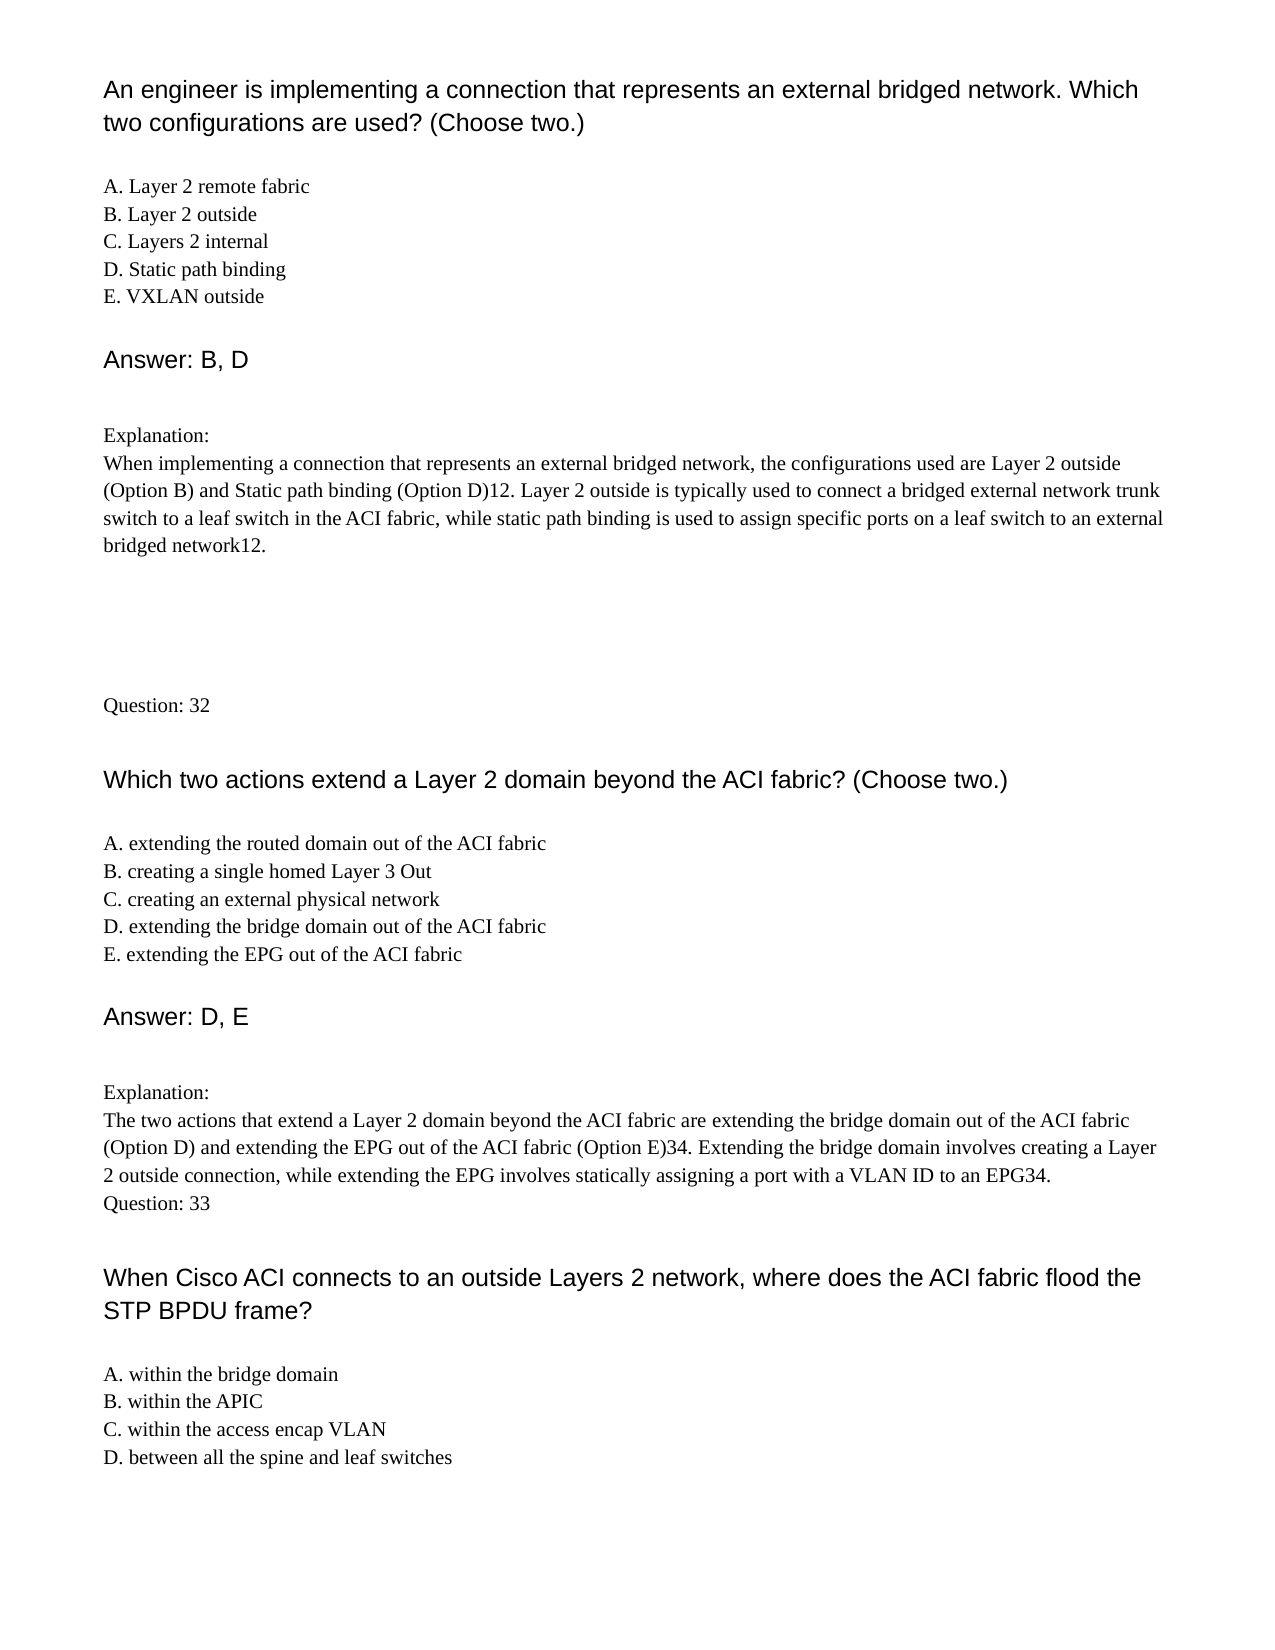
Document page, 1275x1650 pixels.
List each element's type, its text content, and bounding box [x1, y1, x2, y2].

text Answer: D, E [103, 1002, 1172, 1031]
text B. Layer 2 outside [103, 202, 1172, 226]
text Question: 32 [103, 693, 1172, 717]
text When implementing a connection that represents an external bridged network, the configurations used are Layer 2 outside (Option B) and Static path binding (Option D)12. Layer 2 outside is typically used to connect a bridged external network trunk switch to a leaf switch in the ACI fabric, while static path binding is used to assign specific ports on a leaf switch to an external bridged network12. [103, 450, 1172, 557]
text When Cisco ACI connects to an outside Layers 2 network, where does the ACI fabric flood the STP BPDU frame? [103, 1263, 1172, 1324]
text D. Static path binding [103, 257, 1172, 281]
text C. creating an external physical network [103, 886, 1172, 911]
text E. extending the EPG out of the ACI fabric [103, 942, 1172, 966]
text An engineer is implementing a connection that represents an external bridged network. Which two configurations are used? (Choose two.) [103, 75, 1172, 137]
text D. between all the spine and leaf switches [103, 1444, 1172, 1469]
text Explanation: [103, 423, 1172, 447]
text C. within the access encap VLAN [103, 1417, 1172, 1441]
text Answer: B, D [103, 345, 1172, 374]
text C. Layers 2 internal [103, 229, 1172, 253]
text A. extending the routed domain out of the ACI fabric [103, 831, 1172, 855]
text A. within the bridge domain [103, 1362, 1172, 1386]
text The two actions that extend a Layer 2 domain beyond the ACI fabric are extending the bridge domain out of the ACI fabric (Option D) and extending the EPG out of the ACI fabric (Option E)34. Extending the bridge domain involves creating a Layer 2 outside connection, while extending the EPG involves statically assigning a port with a VLAN ID to an EPG34. [103, 1108, 1172, 1187]
text E. VXLAN outside [103, 284, 1172, 308]
text B. creating a single homed Layer 3 Out [103, 859, 1172, 883]
text Which two actions extend a Layer 2 domain beyond the ACI fabric? (Choose two.) [103, 765, 1172, 794]
text B. within the APIC [103, 1389, 1172, 1413]
text A. Layer 2 remote fabric [103, 174, 1172, 198]
text Explanation: [103, 1080, 1172, 1104]
text D. extending the bridge domain out of the ACI fabric [103, 914, 1172, 938]
text Question: 33 [103, 1190, 1172, 1214]
